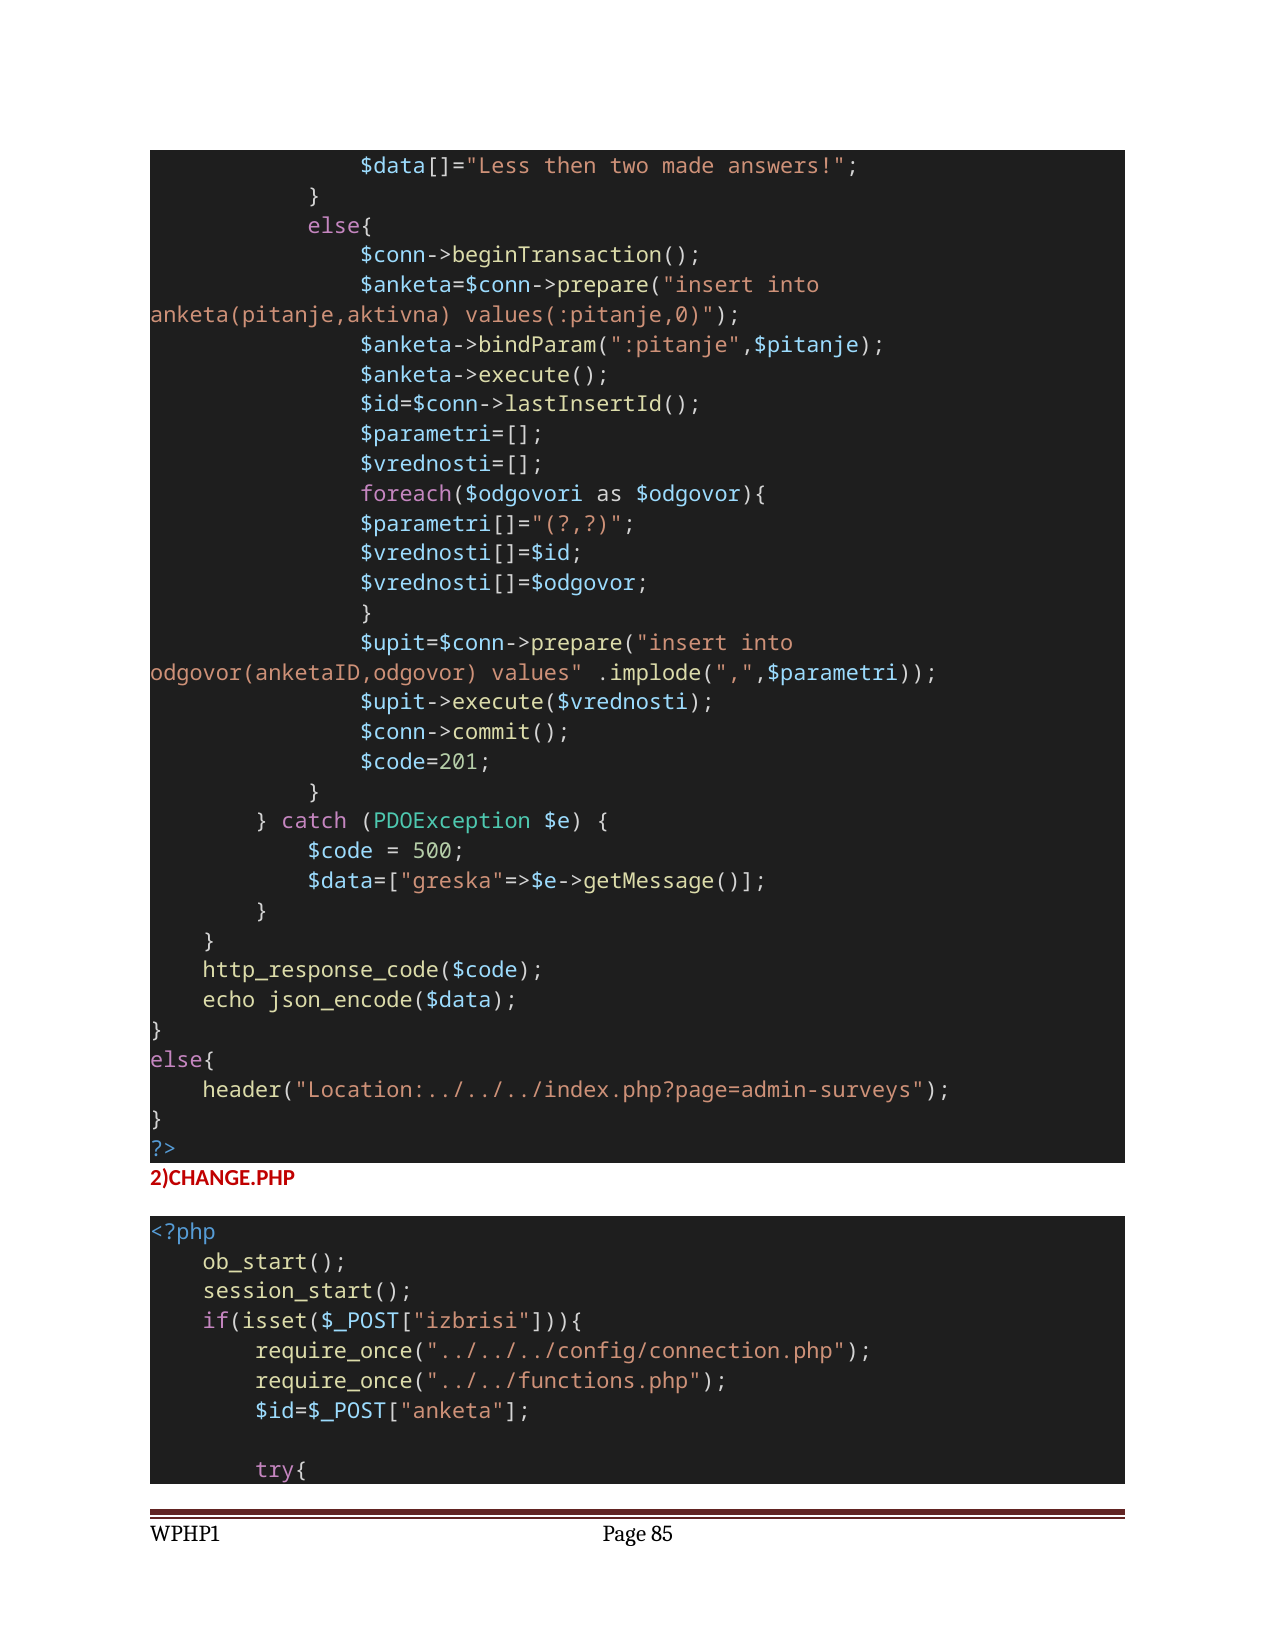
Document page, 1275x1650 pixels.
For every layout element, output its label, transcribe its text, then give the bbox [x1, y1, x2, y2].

text $anketa->bindParam(":pitanje",$pitanje); [150, 329, 1125, 358]
text $anketa->execute(); [150, 358, 1125, 388]
text $anketa=$conn->prepare("insert into anketa(pitanje,aktivna) values(:pitanje,0)"); [150, 269, 1125, 329]
text } [150, 1014, 1125, 1044]
text } catch (PDOException $e) { [150, 805, 1125, 835]
text require_once("../../../config/connection.php"); [150, 1335, 1125, 1365]
text $id=$_POST["anketa"]; [150, 1395, 1125, 1424]
text echo json_encode($data); [150, 984, 1125, 1014]
text $conn->commit(); [150, 716, 1125, 746]
text ob_start(); [150, 1246, 1125, 1276]
text $parametri[]="(?,?)"; [150, 507, 1125, 537]
text ?> [150, 1133, 1125, 1163]
text $parametri=[]; [150, 418, 1125, 448]
text <?php [150, 1216, 1125, 1246]
text session_start(); [150, 1276, 1125, 1305]
text } [150, 895, 1125, 924]
text else{ [150, 1044, 1125, 1073]
text } [150, 180, 1125, 209]
text $vrednosti[]=$odgovor; [150, 567, 1125, 597]
text require_once("../../functions.php"); [150, 1365, 1125, 1395]
text else{ [150, 209, 1125, 239]
text $code = 500; [150, 835, 1125, 865]
text } [150, 776, 1125, 805]
text } [150, 1103, 1125, 1133]
text if(isset($_POST["izbrisi"])){ [150, 1305, 1125, 1335]
text $vrednosti[]=$id; [150, 537, 1125, 567]
text header("Location:../../../index.php?page=admin-surveys"); [150, 1073, 1125, 1103]
text $id=$conn->lastInsertId(); [150, 388, 1125, 418]
text try{ [150, 1454, 1125, 1484]
text $data[]="Less then two made answers!"; [150, 150, 1125, 180]
text http_response_code($code); [150, 954, 1125, 984]
text $vrednosti=[]; [150, 448, 1125, 478]
text foreach($odgovori as $odgovor){ [150, 478, 1125, 507]
text $code=201; [150, 746, 1125, 776]
text $upit->execute($vrednosti); [150, 686, 1125, 716]
text $conn->beginTransaction(); [150, 239, 1125, 269]
text } [150, 924, 1125, 954]
text } [150, 597, 1125, 627]
text 2)CHANGE.PHP [150, 1163, 1125, 1191]
text $upit=$conn->prepare("insert into odgovor(anketaID,odgovor) values" .implode(",",$parametri)); [150, 627, 1125, 686]
text $data=["greska"=>$e->getMessage()]; [150, 865, 1125, 895]
